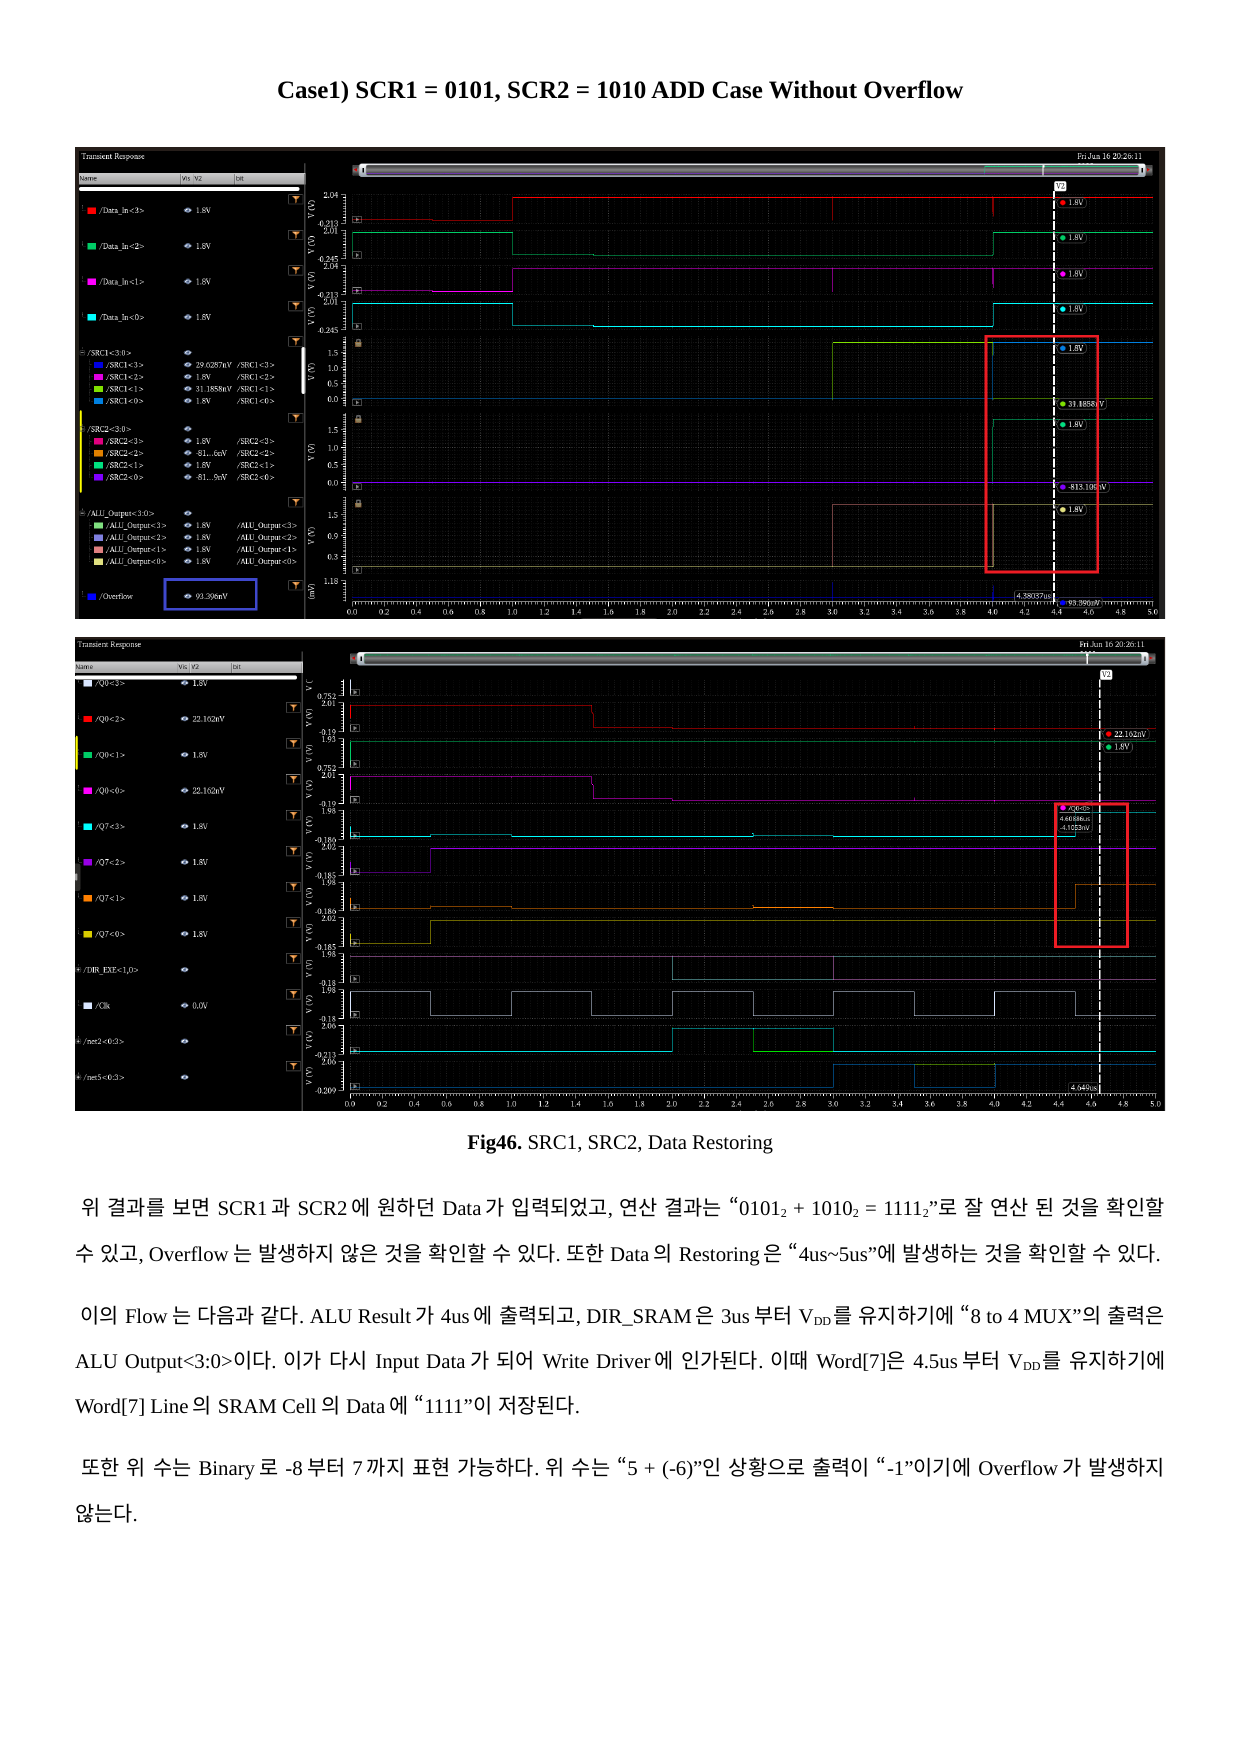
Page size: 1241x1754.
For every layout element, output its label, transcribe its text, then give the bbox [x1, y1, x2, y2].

text 이의 Flow는 다음과 같다. ALU Result가 4us에 출력되고, DIR_SRAM은 3us부터 VDD를 유지하기에 “8 to 4 MUX”의 출력은 ALU Output<3:0>이다. 이가 다시 Input Data가 되어 Write Driver에 인가된다. 이때 Word[7]은 4.5us부터 VDD를 유지하기에 Word[7] Line의 SRAM Cell의 Data에 “1111”이 저장된다. [75, 1299, 1165, 1420]
picture [75, 637, 1166, 1111]
text 또한 위 수는 Binary로 -8부터 7까지 표현 가능하다. 위 수는 “5 + (-6)”인 상황으로 출력이 “-1”이기에 Overflow가 발생하지 않는다. [75, 1451, 1165, 1527]
text 위 결과를 보면 SCR1과 SCR2에 원하던 Data가 입력되었고, 연산 결과는 “01012 + 10102 = 11112”로 잘 연산 된 것을 확인할 수 있고, Overflow는 발생하지 않은 것을 확인할 수 있다. 또한 Data의 Restoring은 “4us~5us”에 발생하는 것을 확인할 수 있다. [75, 1192, 1165, 1267]
picture [75, 147, 1166, 619]
text Case1) SCR1 = 0101, SCR2 = 1010 ADD Case Without Overflow [75, 75, 1165, 104]
text Fig46. SRC1, SRC2, Data Restoring [75, 1130, 1165, 1154]
